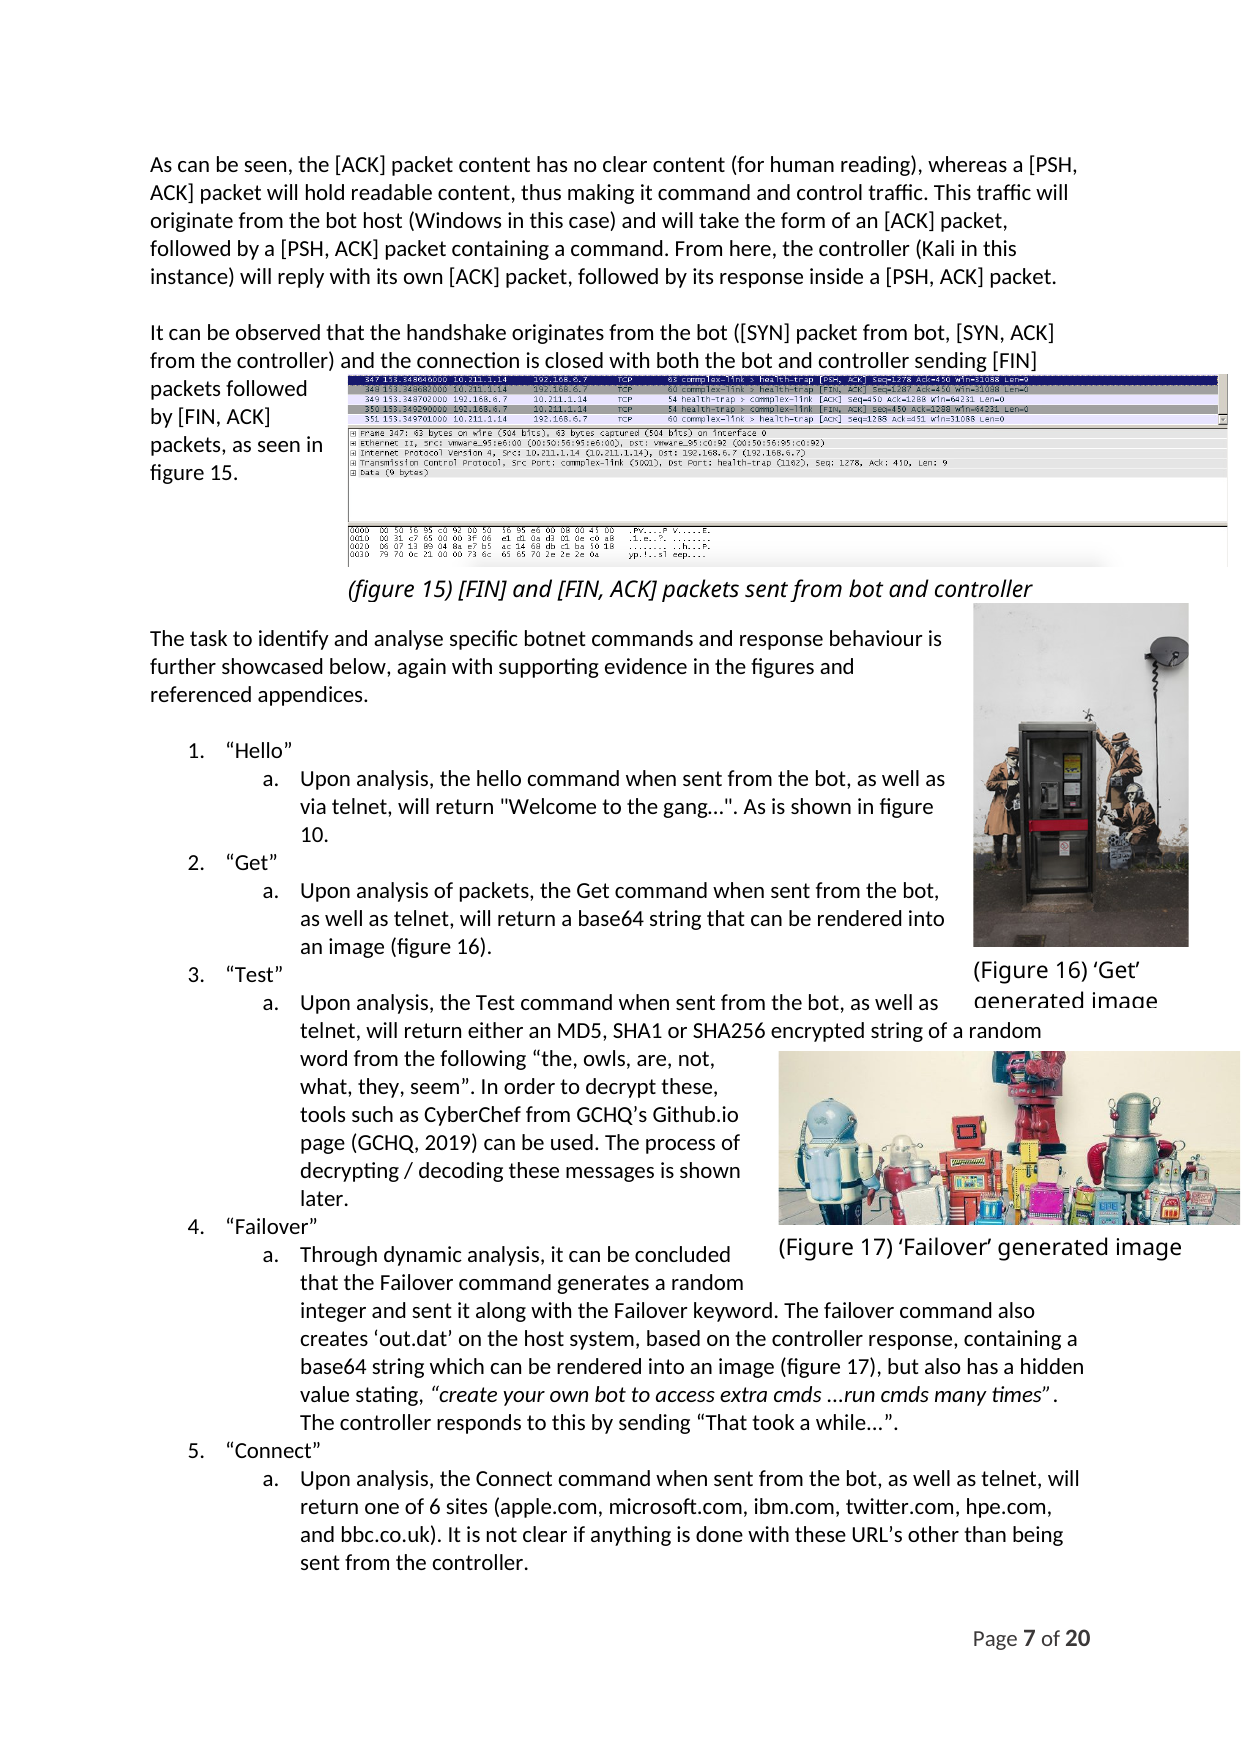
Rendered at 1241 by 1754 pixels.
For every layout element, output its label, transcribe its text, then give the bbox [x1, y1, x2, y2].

list “Connect” [187, 1436, 1090, 1464]
list Upon analysis, the Test command when sent from the bot, as well as telnet, will return either an MD5, SHA1 or SHA256 encrypted string of a random word from the following “the, owls, are, not, what, they, seem”. In order to decrypt these, tools such as CyberChef from GCHQ’s Github.io page can be used. The process of decrypting / decoding these messages is shown later. [262, 988, 1090, 1212]
list “Hello” [187, 736, 973, 764]
text As can be seen, the [ACK] packet content has no clear content (for human reading), whereas a [PSH, ACK] packet will hold readable content, thus making it command and control traffic. This traffic will originate from the bot host (Windows in this case) and will take the form of an [ACK] packet, followed by a [PSH, ACK] packet containing a command. From here, the controller (Kali in this instance) will reply with its own [ACK] packet, followed by its response inside a [PSH, ACK] packet. [150, 150, 1090, 290]
picture [973, 603, 1189, 947]
list “Get” [187, 848, 973, 876]
picture [347, 374, 1228, 567]
list Upon analysis of packets, the Get command when sent from the bot, as well as telnet, will return a base64 string that can be rendered into an image (figure 16). [262, 876, 1090, 960]
list “Test” [187, 960, 1090, 988]
text The task to identify and analyse specific botnet commands and response behaviour is further showcased below, again with supporting evidence in the figures and referenced appendices. [150, 624, 973, 708]
list Through dynamic analysis, it can be concluded that the Failover command generates a random integer and sent it along with the Failover keyword. The failover command also creates ‘out.dat’ on the host system, based on the controller response, containing a base64 string which can be rendered into an image (figure 17), but also has a hidden value stating, “create your own bot to access extra cmds ...run cmds many times”. The controller responds to this by sending “That took a while...”. [262, 1240, 1090, 1436]
list “Failover” [187, 1212, 1090, 1240]
text It can be observed that the handshake originates from the bot ([SYN] packet from bot, [SYN, ACK] from the controller) and the connection is closed with both the bot and controller sending [FIN] packets followed by [FIN, ACK] packets, as seen in figure 15. [150, 318, 1090, 486]
list Upon analysis, the Connect command when sent from the bot, as well as telnet, will return one of 6 sites (apple.com, microsoft.com, ibm.com, twitter.com, hpe.com, and bbc.co.uk). It is not clear if anything is done with these URL’s other than being sent from the controller. [262, 1464, 1090, 1576]
list Upon analysis, the hello command when sent from the bot, as well as via telnet, will return "Welcome to the gang…". As is shown in figure 10. [262, 764, 973, 848]
picture [778, 1051, 1241, 1225]
